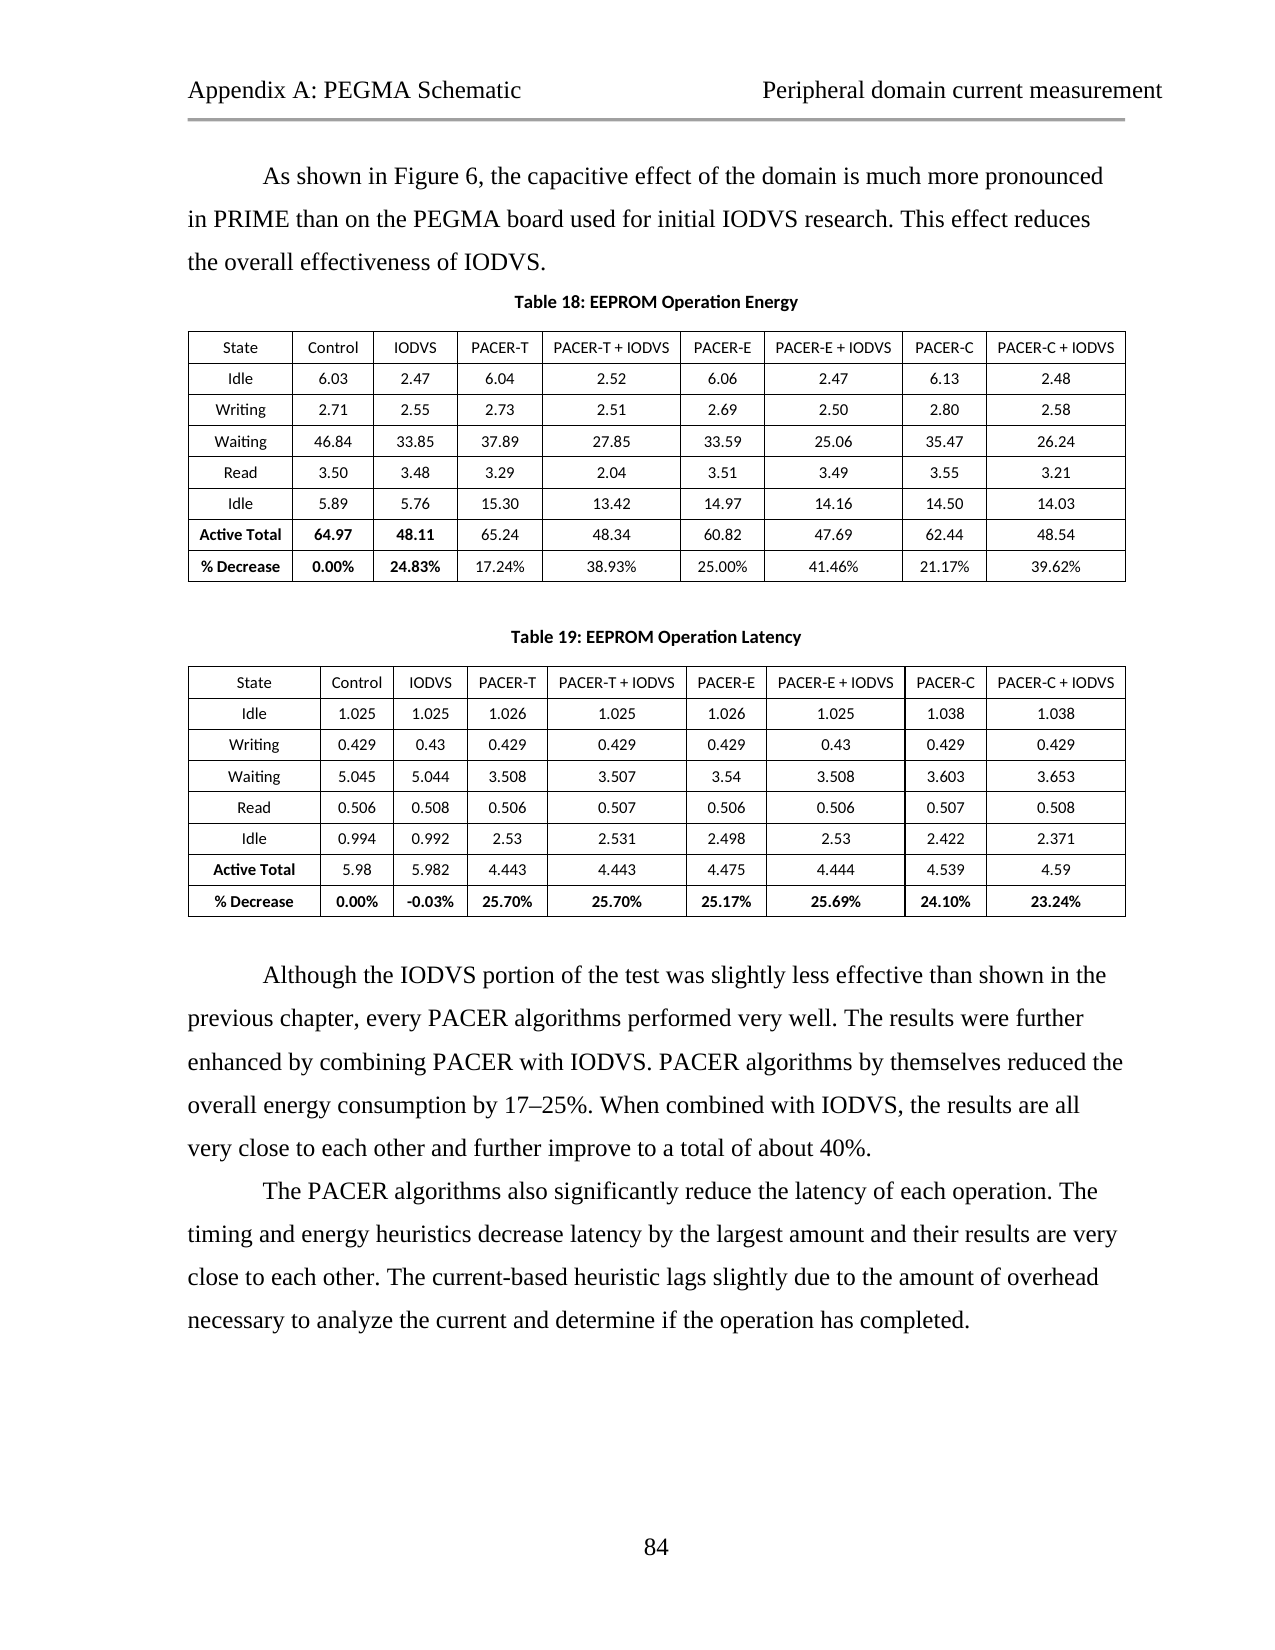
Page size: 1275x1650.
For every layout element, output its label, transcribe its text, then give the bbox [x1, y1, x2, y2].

table_cell 1.025 [394, 699, 467, 729]
table_cell 25.69% [767, 886, 904, 916]
table_cell 5.89 [293, 489, 373, 519]
table_cell 4.59 [987, 855, 1125, 885]
table_cell Active Total [189, 855, 320, 885]
table_cell 0.507 [906, 792, 986, 822]
table_cell Idle [189, 699, 320, 729]
table_cell 0.429 [468, 730, 547, 760]
table_cell 5.98 [321, 855, 393, 885]
table_cell 0.506 [468, 792, 547, 822]
table_header PACER-E + IODVS [765, 332, 902, 362]
table_header PACER-E [681, 332, 764, 362]
table_cell 0.429 [987, 730, 1125, 760]
table_header IODVS [394, 667, 467, 697]
table_cell 3.50 [293, 457, 373, 487]
table_header PACER-T + IODVS [548, 667, 686, 697]
table_cell 0.429 [687, 730, 766, 760]
table_cell 3.51 [681, 457, 764, 487]
table_cell 41.46% [765, 551, 902, 581]
table_cell 3.508 [468, 761, 547, 791]
table_cell 1.038 [906, 699, 986, 729]
table_cell 2.47 [765, 364, 902, 394]
table_cell 6.06 [681, 364, 764, 394]
table_cell 0.429 [548, 730, 686, 760]
table_cell Writing [189, 395, 292, 425]
table_cell 4.539 [906, 855, 986, 885]
table_cell 13.42 [543, 489, 680, 519]
table_cell 1.025 [767, 699, 904, 729]
table_cell 65.24 [458, 520, 542, 550]
table_header PACER-C [906, 667, 986, 697]
table_cell 6.03 [293, 364, 373, 394]
table_cell 1.026 [468, 699, 547, 729]
table_cell 0.43 [394, 730, 467, 760]
table_cell 0.994 [321, 824, 393, 854]
table_cell 5.044 [394, 761, 467, 791]
table_cell 3.54 [687, 761, 766, 791]
table_cell 60.82 [681, 520, 764, 550]
table_cell 3.48 [374, 457, 457, 487]
table_cell 33.85 [374, 426, 457, 456]
table_header State [189, 332, 292, 362]
table_cell 2.498 [687, 824, 766, 854]
table_cell 14.16 [765, 489, 902, 519]
table_cell 3.508 [767, 761, 904, 791]
table_cell Idle [189, 364, 292, 394]
table_cell % Decrease [189, 886, 320, 916]
table_cell 1.025 [321, 699, 393, 729]
table_cell 0.506 [767, 792, 904, 822]
table_cell Read [189, 792, 320, 822]
table_cell 62.44 [903, 520, 986, 550]
text Table 18: EEPROM Operation Energy [187, 291, 1125, 313]
table_cell 0.508 [987, 792, 1125, 822]
table_cell 2.52 [543, 364, 680, 394]
table_cell 25.70% [548, 886, 686, 916]
table_cell 4.475 [687, 855, 766, 885]
table_cell 0.506 [321, 792, 393, 822]
table_cell 3.49 [765, 457, 902, 487]
table_cell 2.04 [543, 457, 680, 487]
table_cell 33.59 [681, 426, 764, 456]
table_cell 5.045 [321, 761, 393, 791]
table_cell 48.11 [374, 520, 457, 550]
table_cell 48.54 [987, 520, 1125, 550]
table_header PACER-E [687, 667, 766, 697]
table_header PACER-T [468, 667, 547, 697]
table_cell 2.48 [987, 364, 1125, 394]
table_cell 0.429 [321, 730, 393, 760]
table_cell 26.24 [987, 426, 1125, 456]
table_cell 0.43 [767, 730, 904, 760]
table_cell 21.17% [903, 551, 986, 581]
table_cell 3.29 [458, 457, 542, 487]
table_cell 25.06 [765, 426, 902, 456]
table_cell -0.03% [394, 886, 467, 916]
table_cell 24.10% [906, 886, 986, 916]
table_cell 27.85 [543, 426, 680, 456]
table_header PACER-E + IODVS [767, 667, 904, 697]
table_cell Idle [189, 489, 292, 519]
text Although the IODVS portion of the test was slightly less effective than shown in the previous chapter, every PACER algorithms performed very well. The results were further enhanced by combining PACER with IODVS. PACER algorithms by themselves reduced the overall energy consumption by 17–25%. When combined with IODVS, the results are all very close to each other and further improve to a total of about 40%. [187, 960, 1125, 1162]
table_cell 4.443 [468, 855, 547, 885]
table_cell 1.026 [687, 699, 766, 729]
table_cell 2.53 [767, 824, 904, 854]
table_cell 2.531 [548, 824, 686, 854]
table_cell 35.47 [903, 426, 986, 456]
table_cell 37.89 [458, 426, 542, 456]
table_cell 15.30 [458, 489, 542, 519]
table_cell 25.70% [468, 886, 547, 916]
table_cell 3.55 [903, 457, 986, 487]
table_cell 2.69 [681, 395, 764, 425]
table_header IODVS [374, 332, 457, 362]
table_cell Idle [189, 824, 320, 854]
text As shown in Figure 6, the capacitive effect of the domain is much more pronounced in PRIME than on the PEGMA board used for initial IODVS research. This effect reduces the overall effectiveness of IODVS. [187, 161, 1125, 276]
table_header PACER-C + IODVS [987, 332, 1125, 362]
table_cell 2.50 [765, 395, 902, 425]
table_cell 6.13 [903, 364, 986, 394]
table_cell Writing [189, 730, 320, 760]
table_cell 14.97 [681, 489, 764, 519]
table_cell 2.73 [458, 395, 542, 425]
table_cell 0.429 [906, 730, 986, 760]
table_cell 4.444 [767, 855, 904, 885]
table_cell 0.00% [293, 551, 373, 581]
table_cell Active Total [189, 520, 292, 550]
table_cell 5.76 [374, 489, 457, 519]
table_cell 6.04 [458, 364, 542, 394]
table_header Control [321, 667, 393, 697]
table_cell 24.83% [374, 551, 457, 581]
table_cell 48.34 [543, 520, 680, 550]
table_cell 47.69 [765, 520, 902, 550]
table_cell 0.992 [394, 824, 467, 854]
table_cell 5.982 [394, 855, 467, 885]
table_cell 0.507 [548, 792, 686, 822]
table_cell Read [189, 457, 292, 487]
table_cell Waiting [189, 426, 292, 456]
table_cell 38.93% [543, 551, 680, 581]
table_cell 2.80 [903, 395, 986, 425]
table_header Control [293, 332, 373, 362]
table_cell 3.21 [987, 457, 1125, 487]
table_header PACER-T [458, 332, 542, 362]
table_cell 2.422 [906, 824, 986, 854]
table_cell 25.00% [681, 551, 764, 581]
table_cell 3.507 [548, 761, 686, 791]
table_cell 1.025 [548, 699, 686, 729]
table_cell 0.506 [687, 792, 766, 822]
table_cell 2.55 [374, 395, 457, 425]
table_cell 0.508 [394, 792, 467, 822]
table_cell 2.58 [987, 395, 1125, 425]
table_cell 64.97 [293, 520, 373, 550]
table_cell 23.24% [987, 886, 1125, 916]
table_header PACER-T + IODVS [543, 332, 680, 362]
table_cell 3.603 [906, 761, 986, 791]
table_cell 39.62% [987, 551, 1125, 581]
table_cell 2.71 [293, 395, 373, 425]
table_cell 2.47 [374, 364, 457, 394]
table_cell 2.371 [987, 824, 1125, 854]
table_cell 46.84 [293, 426, 373, 456]
table_cell 17.24% [458, 551, 542, 581]
table_cell 2.51 [543, 395, 680, 425]
table_cell 4.443 [548, 855, 686, 885]
table_cell 2.53 [468, 824, 547, 854]
table_cell 14.50 [903, 489, 986, 519]
text The PACER algorithms also significantly reduce the latency of each operation. The timing and energy heuristics decrease latency by the largest amount and their results are very close to each other. The current-based heuristic lags slightly due to the amount of overhead necessary to analyze the current and determine if the operation has completed. [187, 1176, 1125, 1334]
table_cell 3.653 [987, 761, 1125, 791]
table_cell 0.00% [321, 886, 393, 916]
table_cell Waiting [189, 761, 320, 791]
table_header PACER-C + IODVS [987, 667, 1125, 697]
table_cell 14.03 [987, 489, 1125, 519]
table_cell 25.17% [687, 886, 766, 916]
table_header PACER-C [903, 332, 986, 362]
text Table 19: EEPROM Operation Latency [187, 625, 1125, 648]
table_header State [189, 667, 320, 697]
table_cell % Decrease [189, 551, 292, 581]
table_cell 1.038 [987, 699, 1125, 729]
